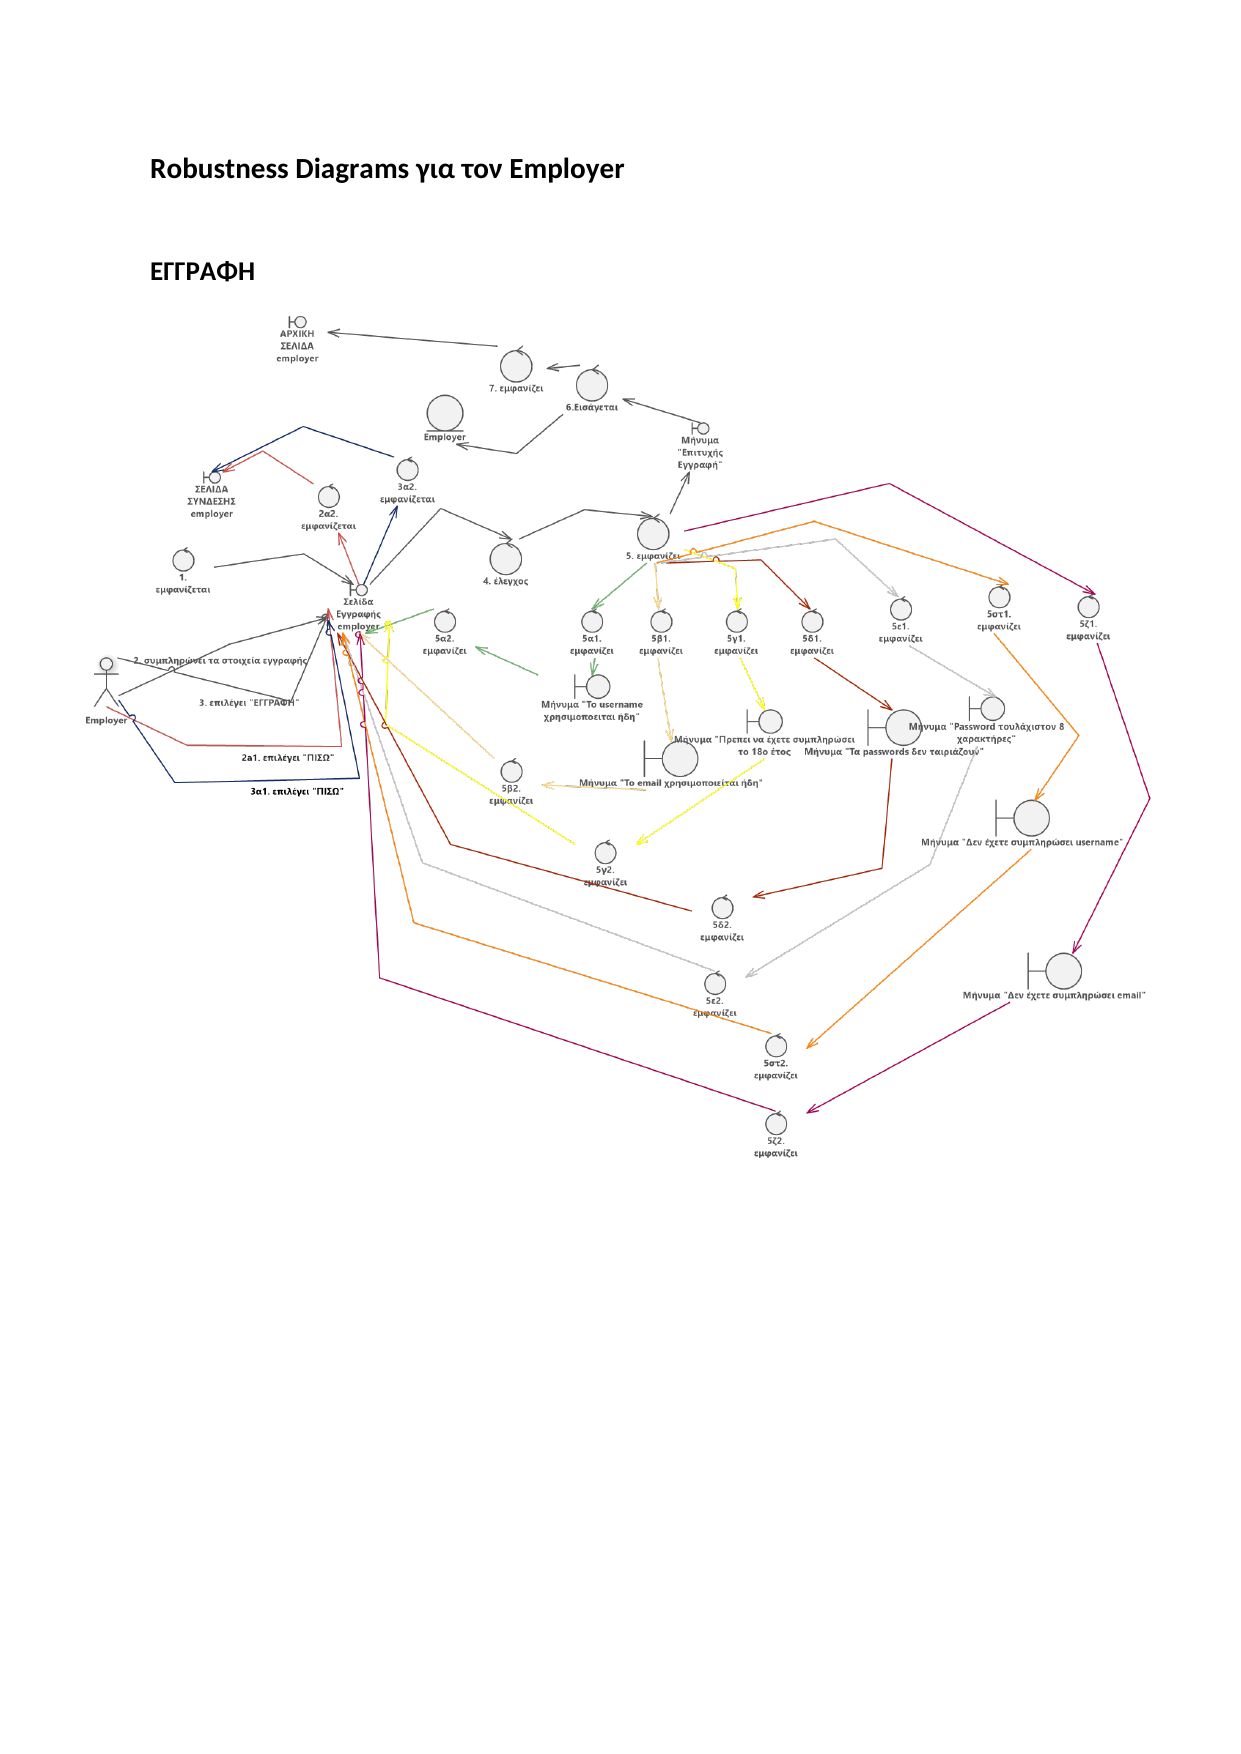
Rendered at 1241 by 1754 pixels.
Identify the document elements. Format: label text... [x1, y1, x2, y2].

picture [73, 305, 1177, 1172]
text ΕΓΓΡΑΦΗ [150, 254, 1090, 287]
text Robustness Diagrams για τον Employer [150, 150, 1090, 186]
